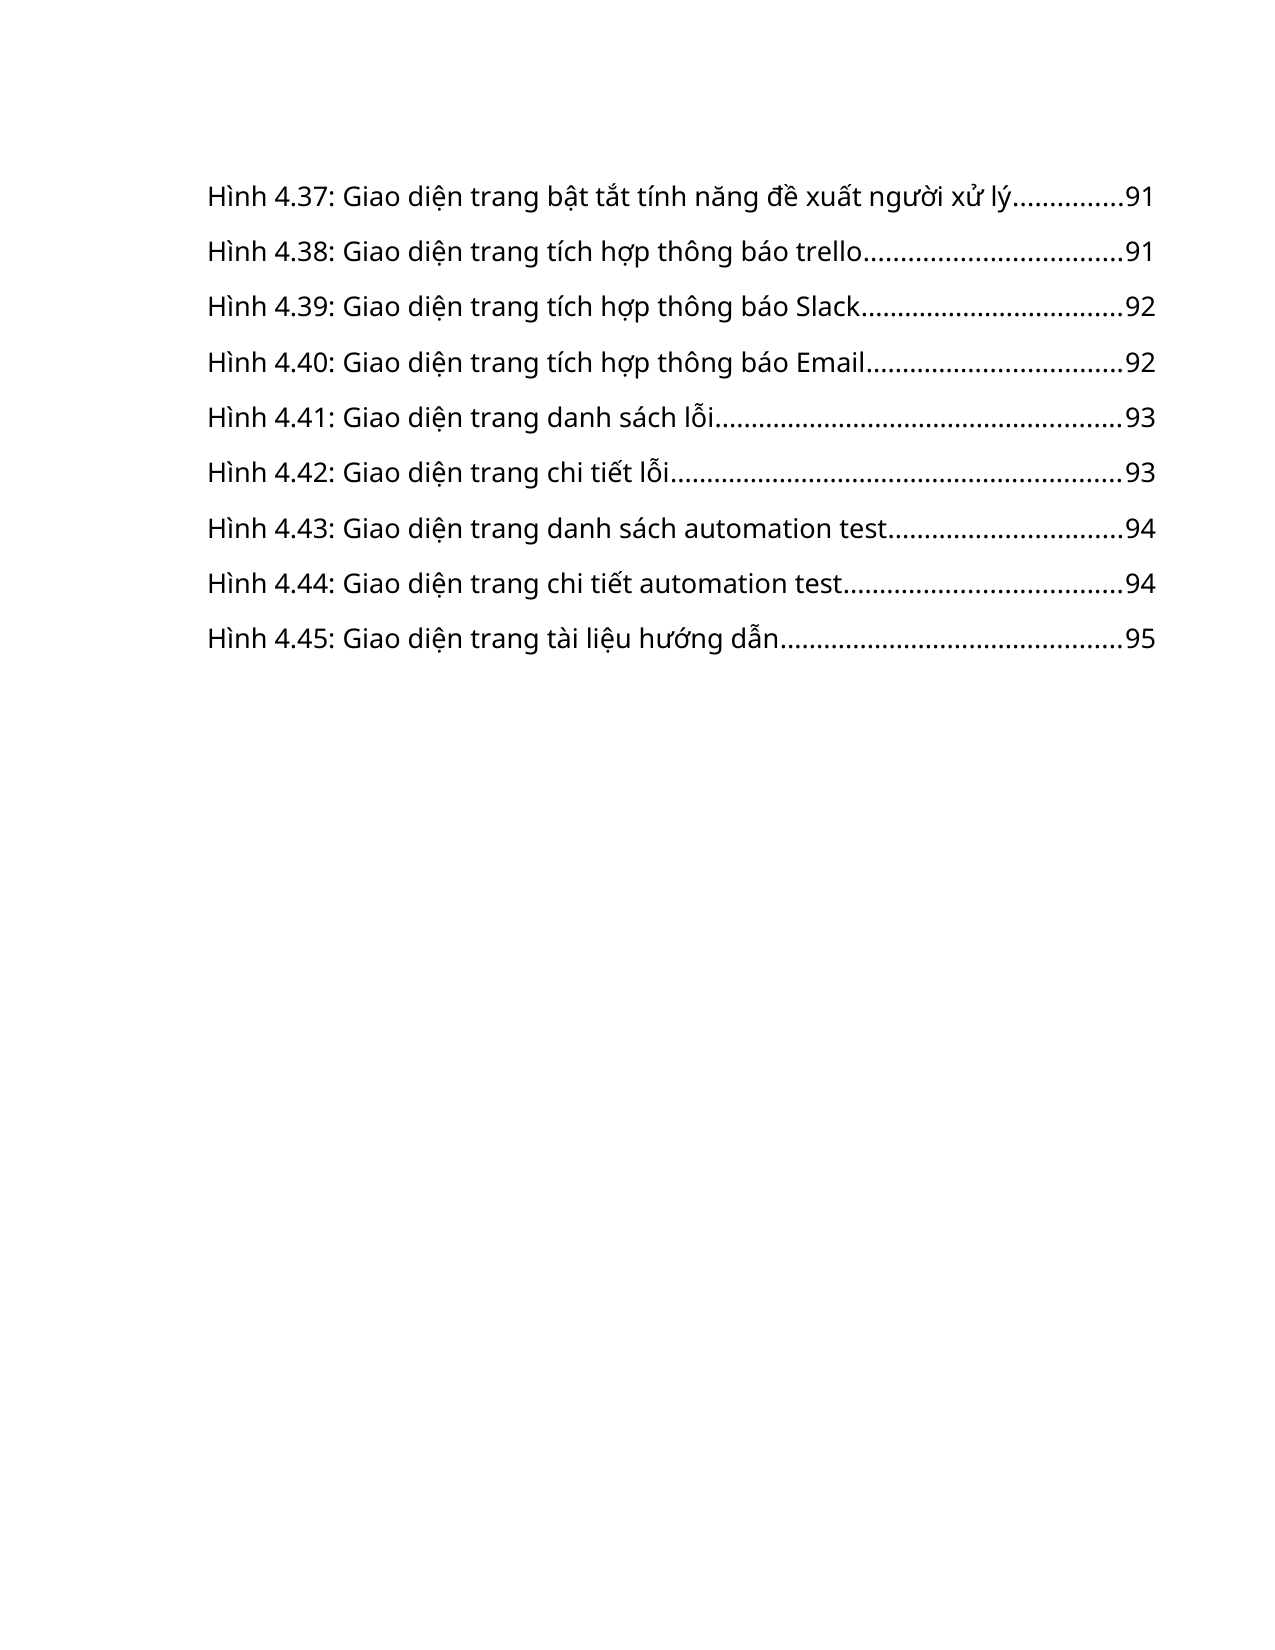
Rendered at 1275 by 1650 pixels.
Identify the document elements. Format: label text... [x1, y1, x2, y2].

text Hình 4.44: Giao diện trang chi tiết automation test 94 [207, 564, 1157, 601]
text Hình 4.38: Giao diện trang tích hợp thông báo trello 91 [207, 232, 1157, 269]
text Hình 4.39: Giao diện trang tích hợp thông báo Slack 92 [207, 288, 1157, 325]
text Hình 4.43: Giao diện trang danh sách automation test 94 [207, 509, 1157, 546]
text Hình 4.42: Giao diện trang chi tiết lỗi 93 [207, 454, 1157, 491]
text Hình 4.41: Giao diện trang danh sách lỗi 93 [207, 398, 1157, 435]
text Hình 4.40: Giao diện trang tích hợp thông báo Email 92 [207, 343, 1157, 380]
text Hình 4.45: Giao diện trang tài liệu hướng dẫn 95 [207, 620, 1157, 657]
text Hình 4.37: Giao diện trang bật tắt tính năng đề xuất người xử lý 91 [207, 177, 1157, 214]
